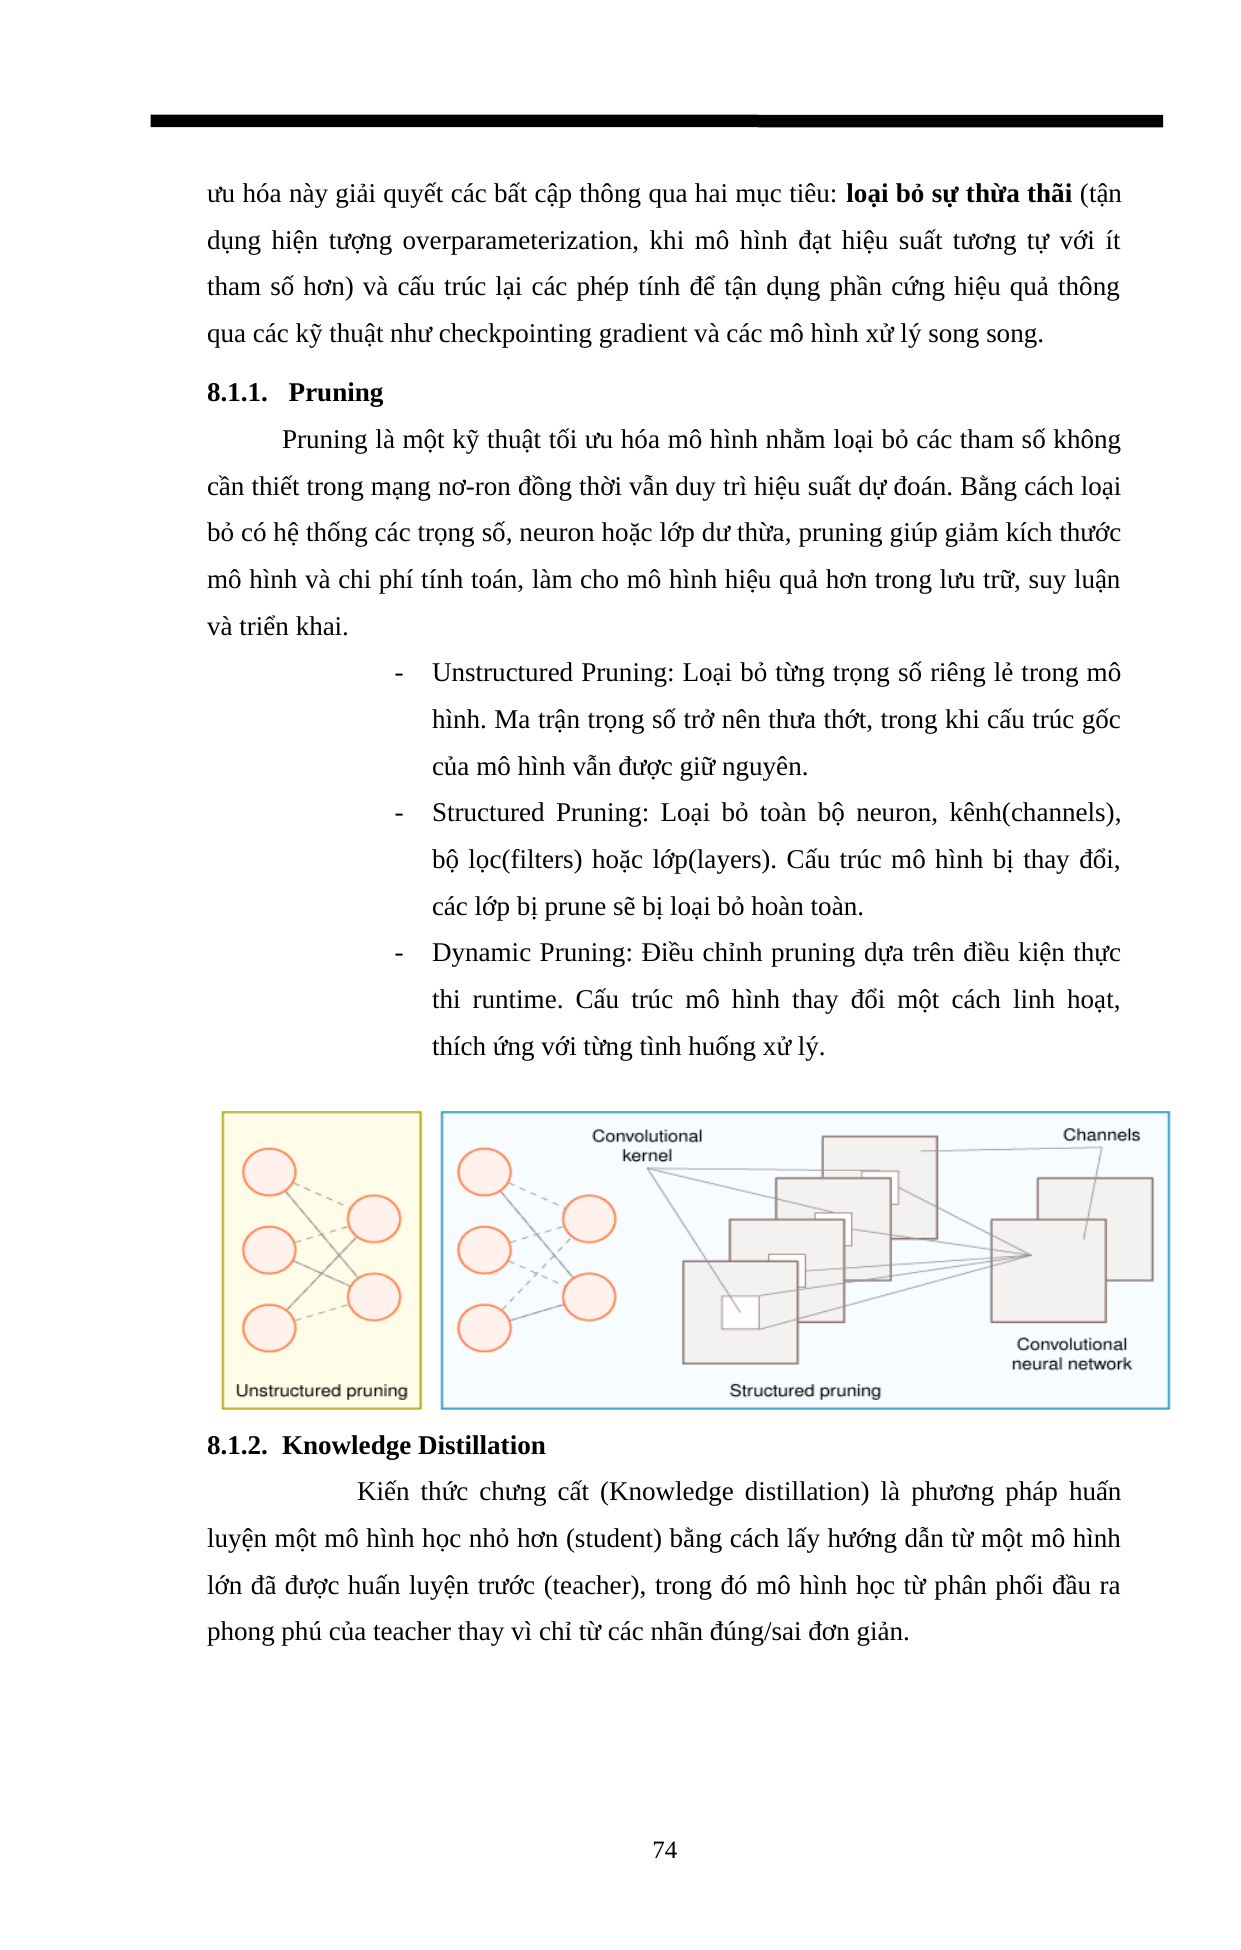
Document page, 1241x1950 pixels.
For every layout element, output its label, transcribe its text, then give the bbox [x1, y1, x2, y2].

list Unstructured Pruning: Loại bỏ từng trọng số riêng lẻ trong mô hình. Ma trận trọng số trở nên thưa thớt, trong khi cấu trúc gốc của mô hình vẫn được giữ nguyên. [394, 656, 1122, 781]
list Dynamic Pruning: Điều chỉnh pruning dựa trên điều kiện thực thi runtime. Cấu trúc mô hình thay đổi một cách linh hoạt, thích ứng với từng tình huống xử lý. [394, 936, 1122, 1061]
list Pruning [207, 376, 1122, 407]
list Structured Pruning: Loại bỏ toàn bộ neuron, kênh(channels), bộ lọc(filters) hoặc lớp(layers). Cấu trúc mô hình bị thay đổi, các lớp bị prune sẽ bị loại bỏ hoàn toàn. [394, 796, 1122, 921]
text Pruning là một kỹ thuật tối ưu hóa mô hình nhằm loại bỏ các tham số không cần thiết trong mạng nơ-ron đồng thời vẫn duy trì hiệu suất dự đoán. Bằng cách loại bỏ có hệ thống các trọng số, neuron hoặc lớp dư thừa, pruning giúp giảm kích thước mô hình và chi phí tính toán, làm cho mô hình hiệu quả hơn trong lưu trữ, suy luận và triển khai. [207, 423, 1122, 641]
text Kiến thức chưng cất (Knowledge distillation) là phương pháp huấn luyện một mô hình học nhỏ hơn (student) bằng cách lấy hướng dẫn từ một mô hình lớn đã được huấn luyện trước (teacher), trong đó mô hình học từ phân phối đầu ra phong phú của teacher thay vì chỉ từ các nhãn đúng/sai đơn giản. [207, 1476, 1122, 1647]
list Knowledge Distillation [207, 1429, 1122, 1460]
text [207, 177, 1122, 348]
picture [206, 1076, 1182, 1417]
